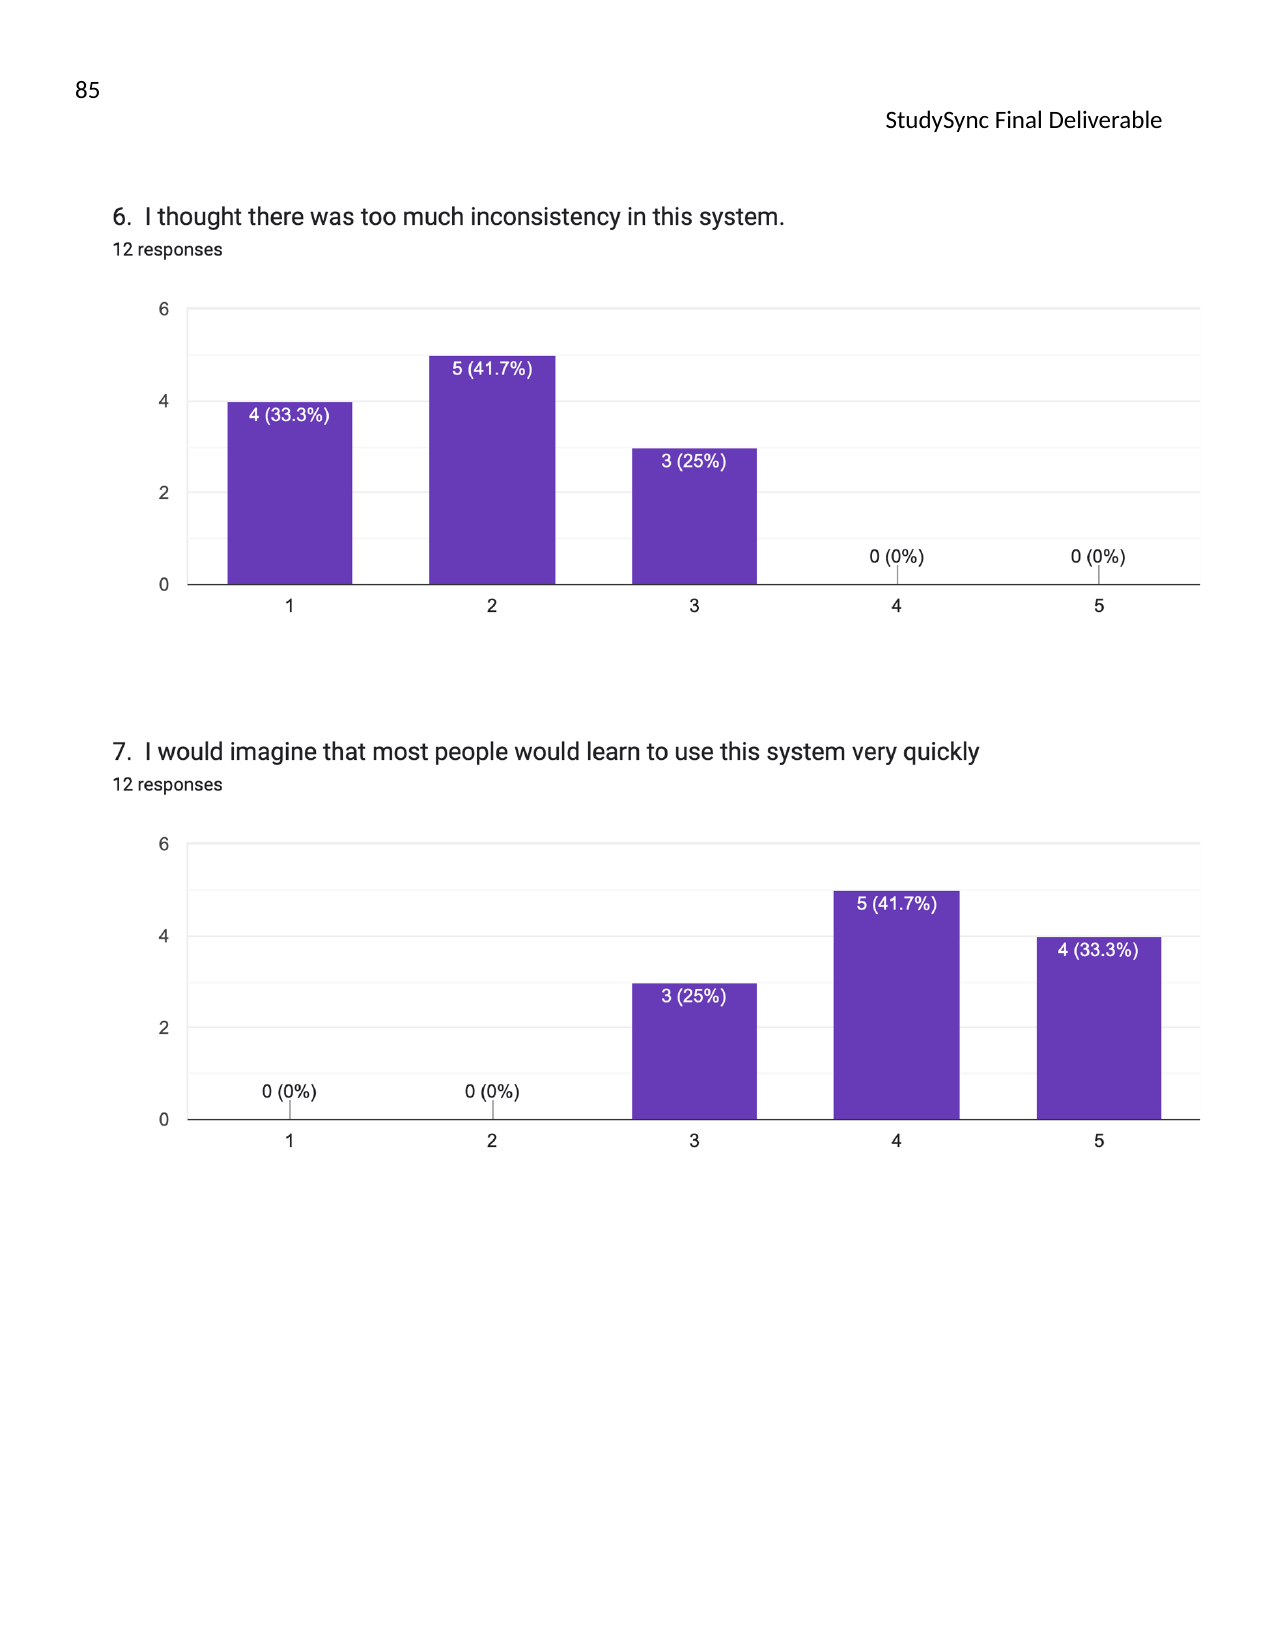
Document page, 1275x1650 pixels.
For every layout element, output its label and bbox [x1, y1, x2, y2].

picture [75, 163, 1200, 1234]
